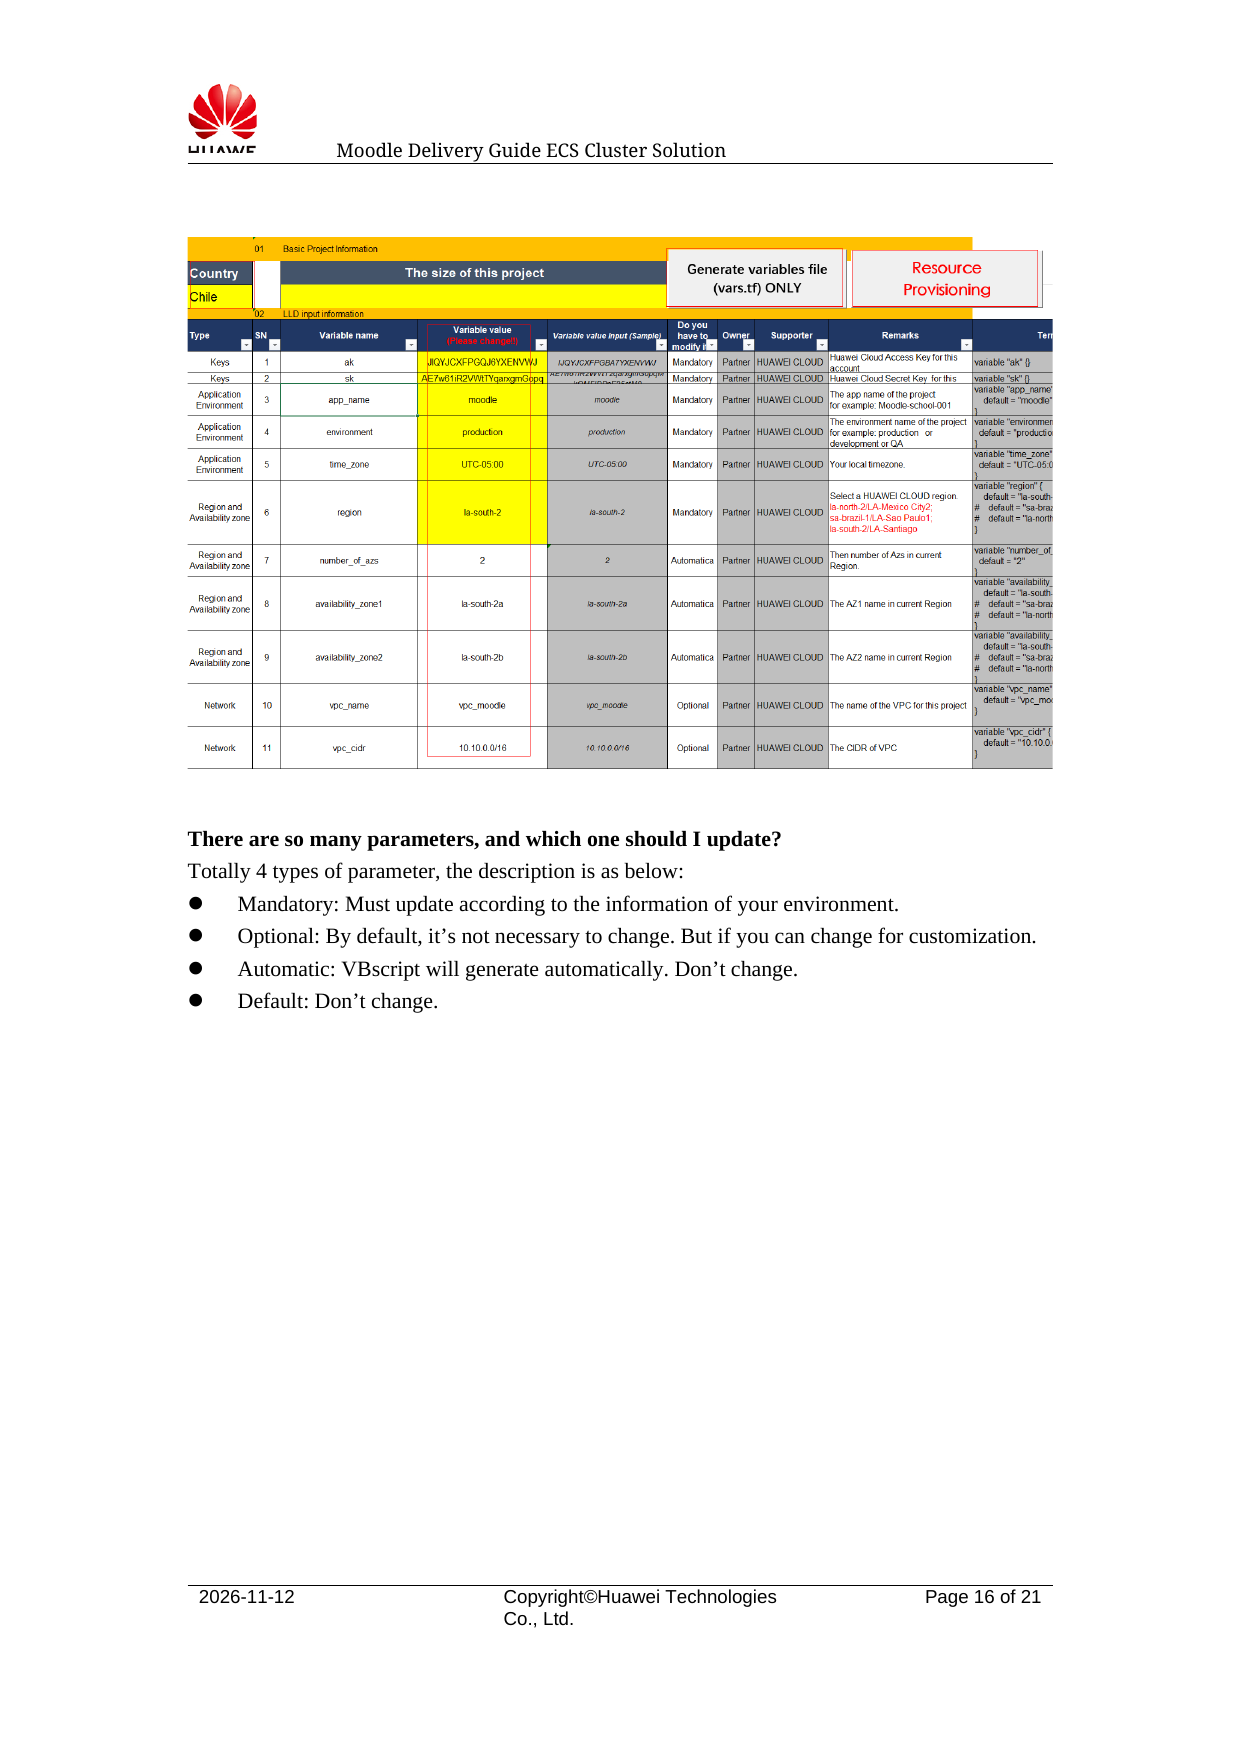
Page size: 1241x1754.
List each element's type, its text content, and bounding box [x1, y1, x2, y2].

picture [187, 237, 1053, 769]
text Totally 4 types of parameter, the description is as below: [187, 854, 1053, 887]
list Default: Don’t change. [187, 984, 1053, 1017]
list Mandatory: Must update according to the information of your environment. [187, 887, 1053, 919]
text There are so many parameters, and which one should I update? [187, 822, 1053, 854]
list Optional: By default, it’s not necessary to change. But if you can change for customization. [187, 919, 1053, 952]
list Automatic: VBscript will generate automatically. Don’t change. [187, 952, 1053, 984]
picture [188, 84, 257, 153]
